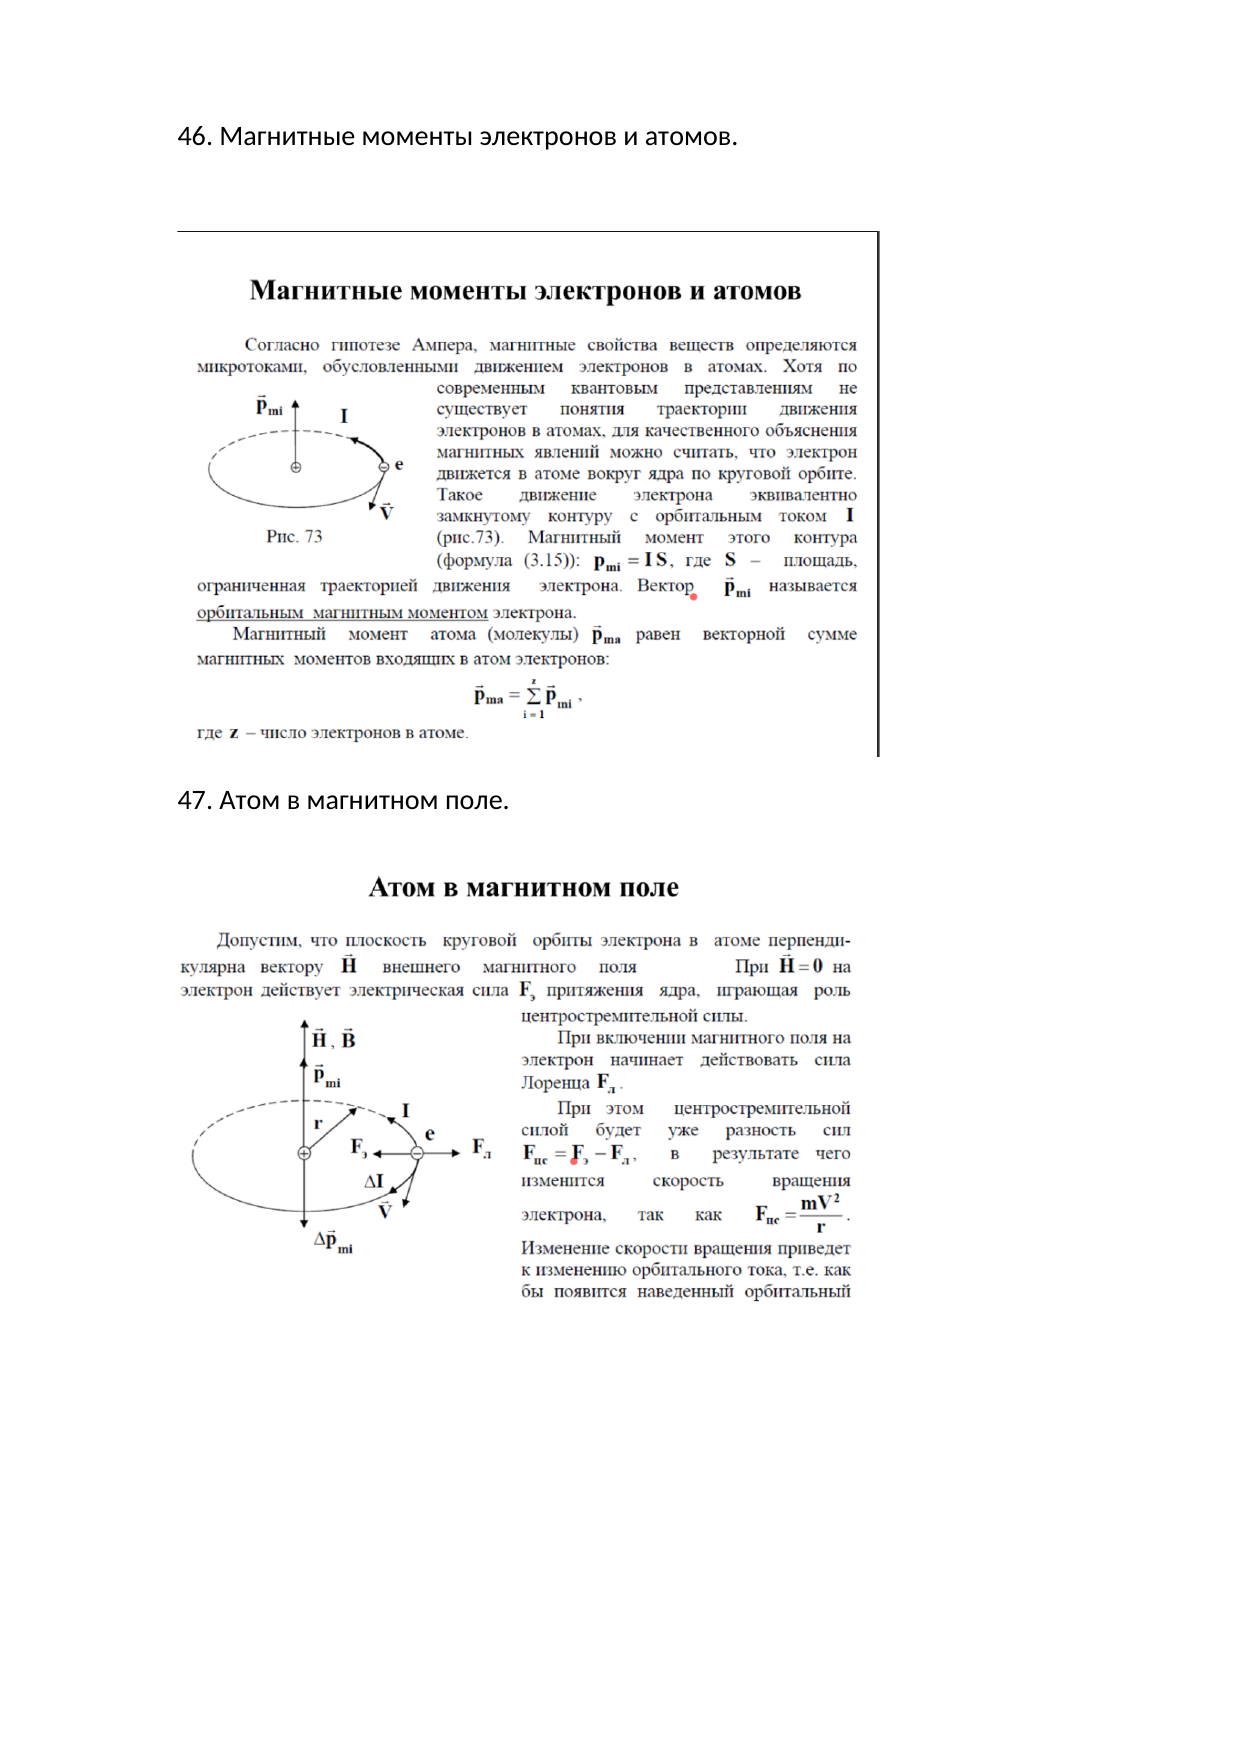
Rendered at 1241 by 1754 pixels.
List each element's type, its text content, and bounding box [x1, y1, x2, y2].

picture [177, 842, 880, 1351]
text 47. Атом в магнитном поле. [177, 782, 1152, 816]
text 46. Магнитные моменты электронов и атомов. [177, 118, 1152, 152]
picture [177, 231, 880, 757]
